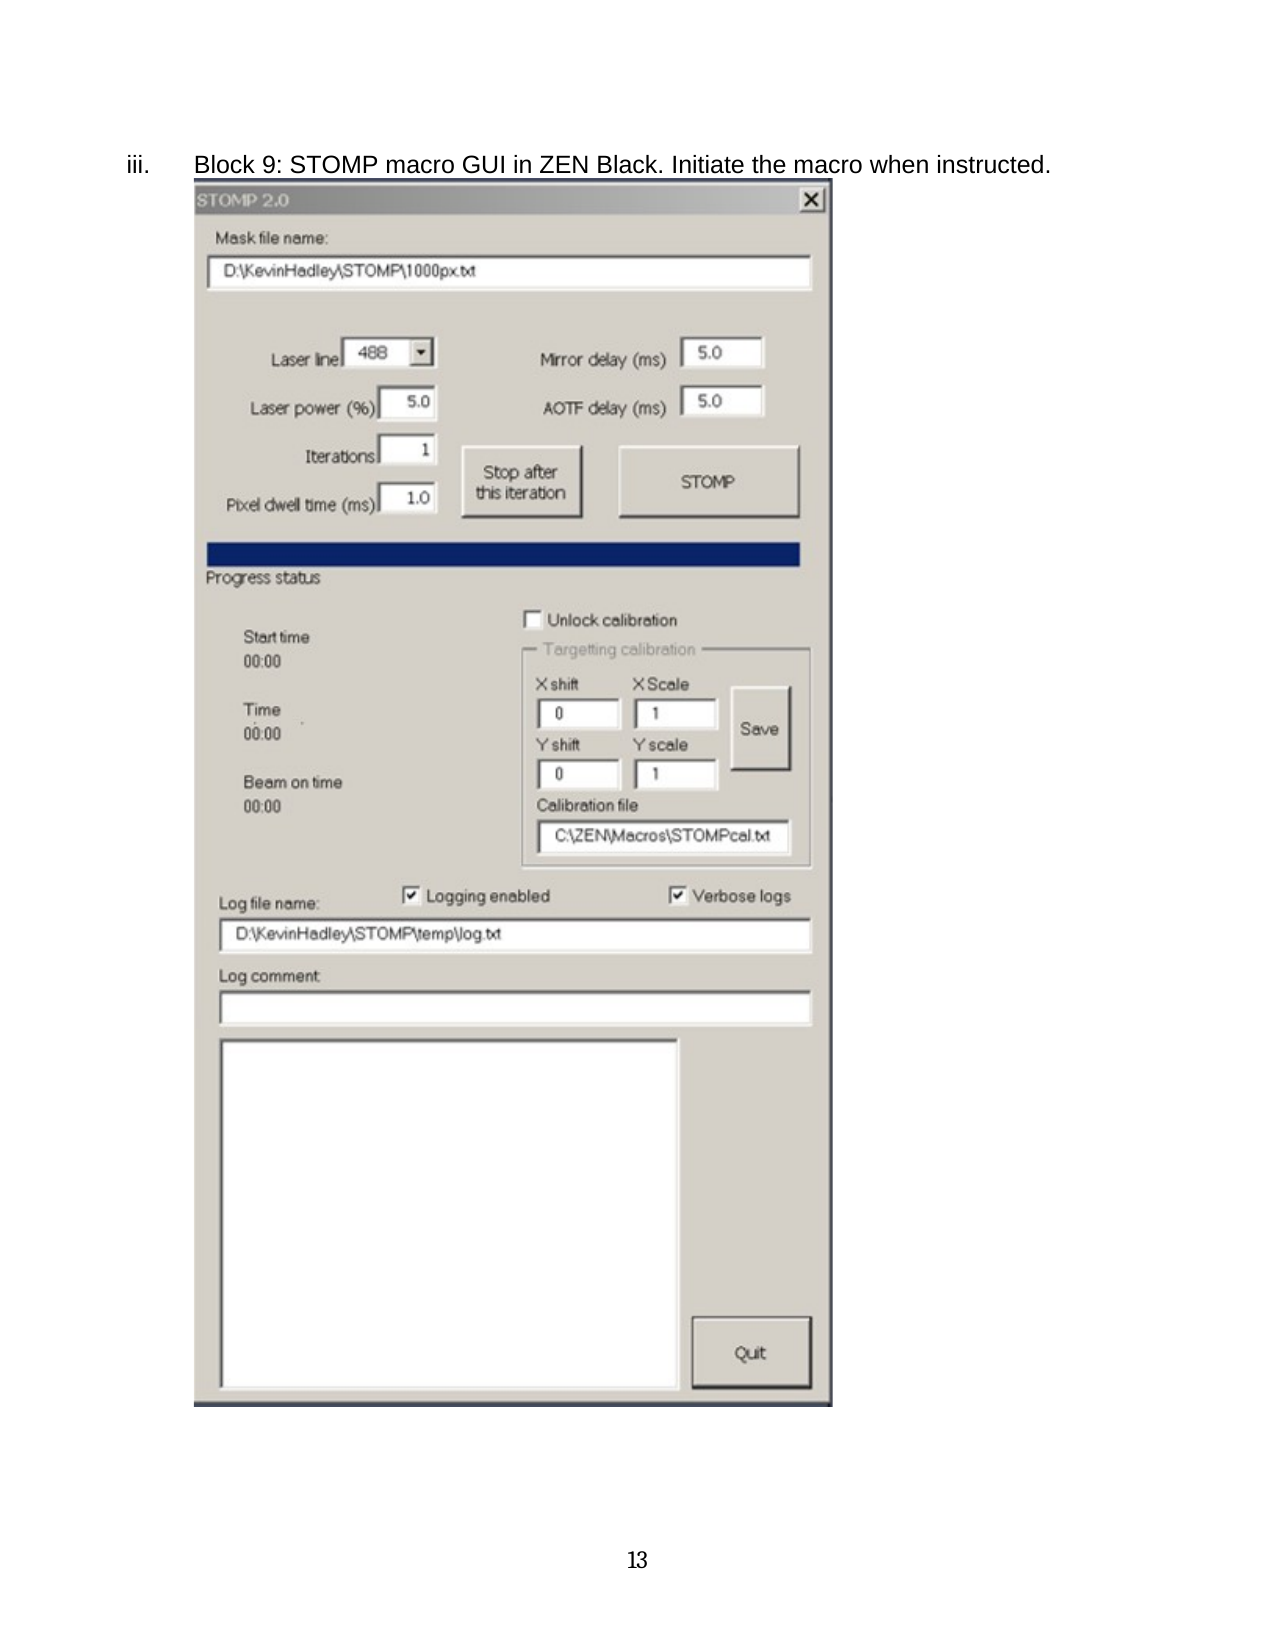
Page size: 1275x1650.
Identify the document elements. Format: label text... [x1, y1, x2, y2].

picture [193, 178, 833, 1407]
